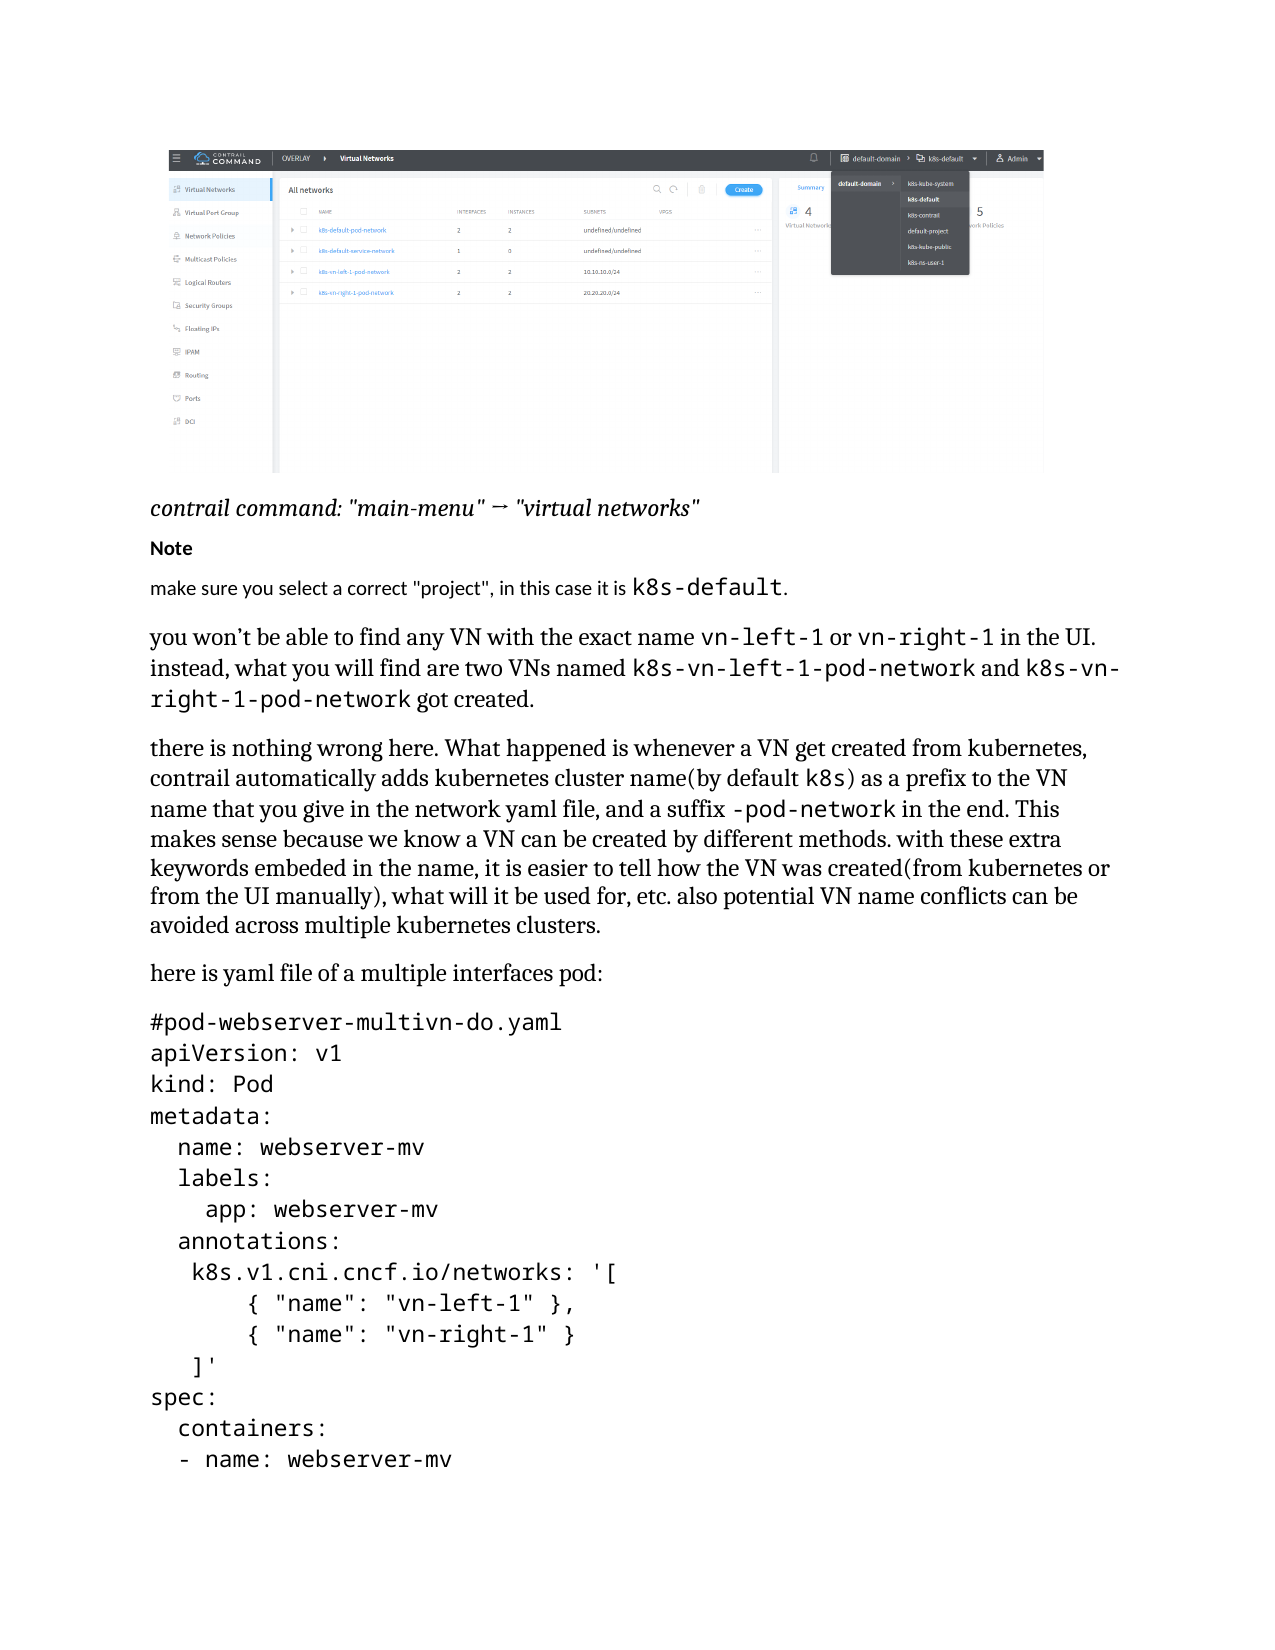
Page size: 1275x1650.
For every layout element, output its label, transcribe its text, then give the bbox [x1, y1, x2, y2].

text contrail command: "main-menu" → "virtual networks" [150, 494, 1125, 523]
text here is yaml file of a multiple interfaces pod: [150, 958, 1125, 987]
text you won’t be able to find any VN with the exact name vn-left-1 or vn-right-1 in the UI. instead, what you will find are two VNs named k8s-vn-left-1-pod-network and k8s-vn-right-1-pod-network got created. [150, 621, 1125, 715]
text make sure you select a correct "project", in this case it is k8s-default. [150, 571, 1125, 602]
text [150, 1006, 1125, 1475]
picture [168, 150, 1044, 473]
text Note [150, 535, 1125, 561]
text there is nothing wrong here. What happened is whenever a VN get created from kubernetes, contrail automatically adds kubernetes cluster name(by default k8s) as a prefix to the VN name that you give in the network yaml file, and a suffix -pod-network in the end. This makes sense because we know a VN can be created by different methods. with these extra keywords embeded in the name, it is easier to tell how the VN was created(from kubernetes or from the UI manually), what will it be used for, etc. also potential VN name conflicts can be avoided across multiple kubernetes clusters. [150, 733, 1125, 940]
